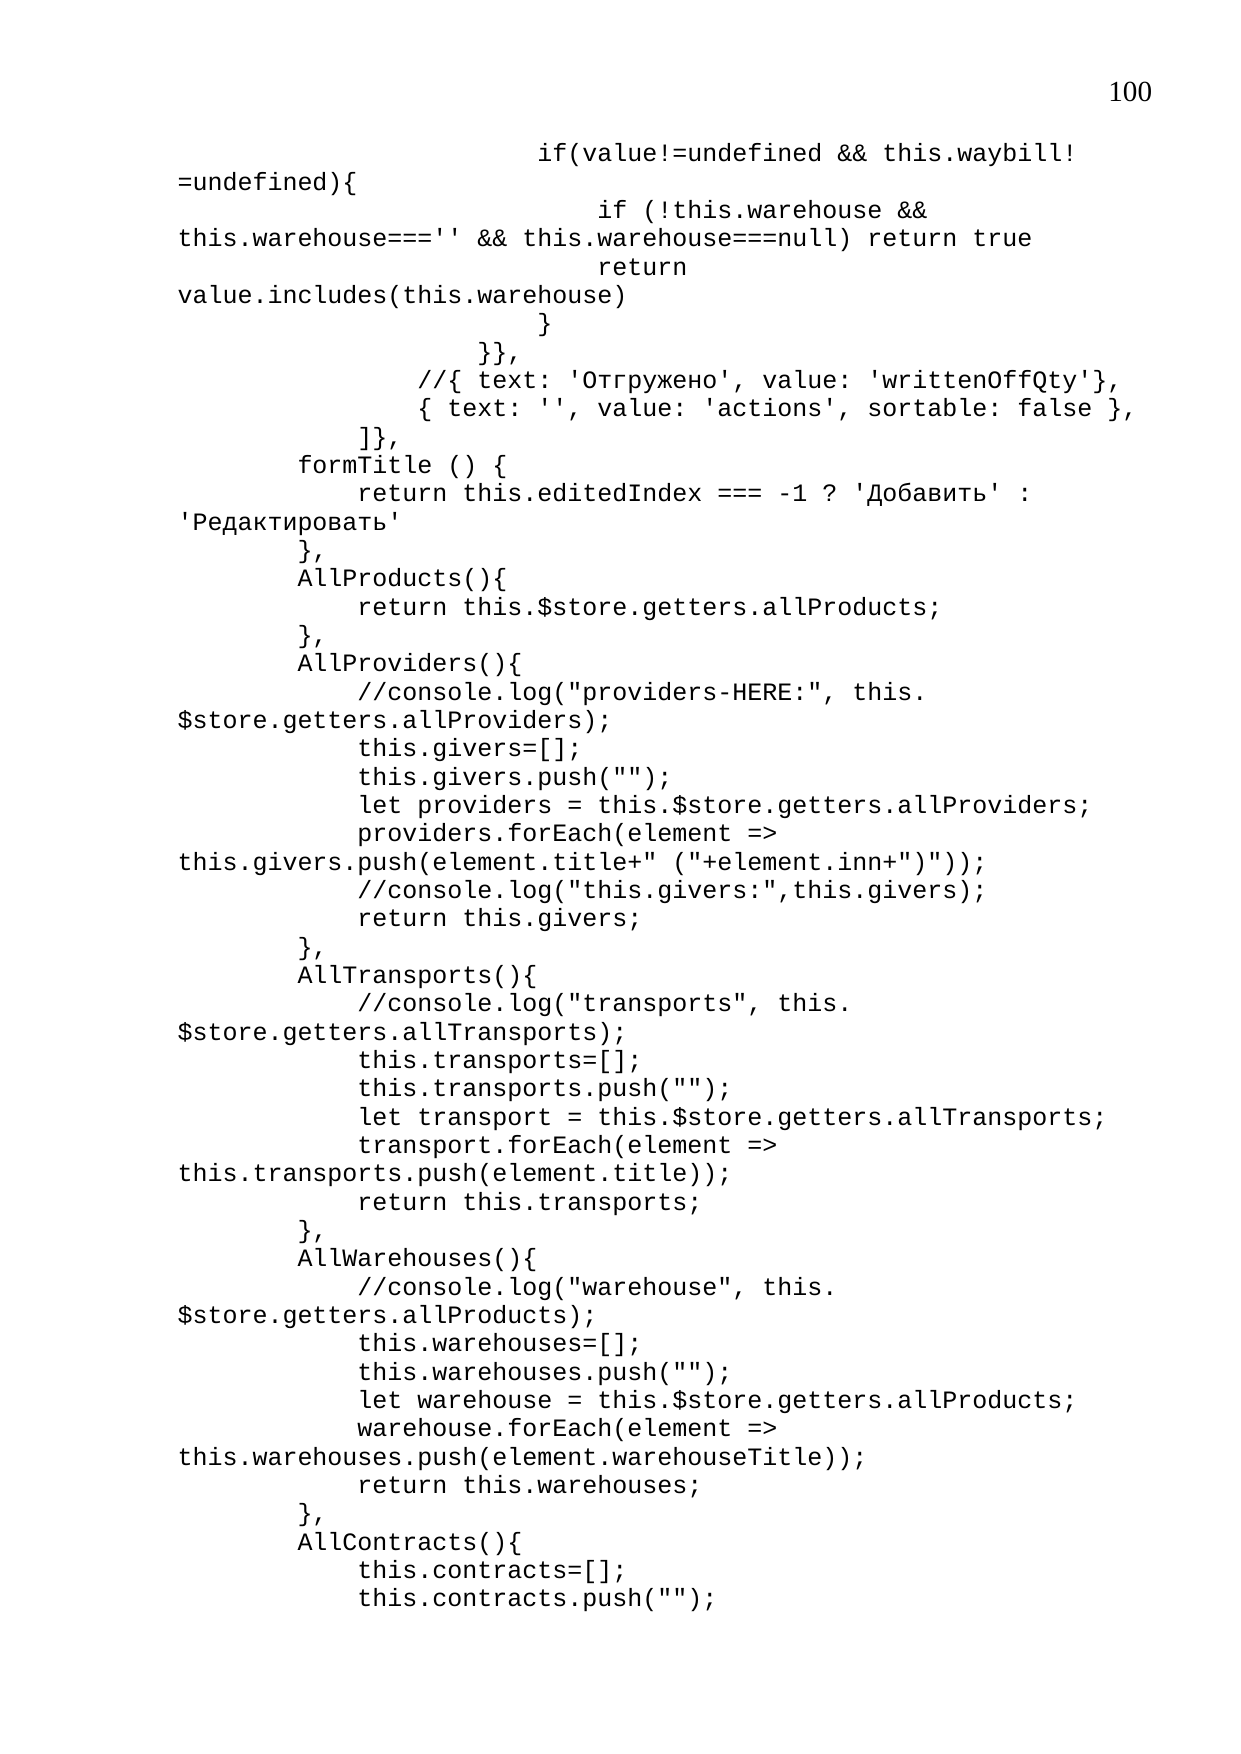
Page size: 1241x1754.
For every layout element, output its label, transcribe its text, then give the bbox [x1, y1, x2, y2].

text this.givers.push(""); [177, 764, 1152, 792]
text AllWarehouses(){ [177, 1246, 1152, 1274]
text }, [177, 1217, 1152, 1246]
text formTitle () { [177, 452, 1152, 481]
text return this.$store.getters.allProducts; [177, 594, 1152, 622]
text //console.log("this.givers:",this.givers); [177, 877, 1152, 906]
text let transport = this.$store.getters.allTransports; [177, 1104, 1152, 1132]
text //console.log("warehouse", this.$store.getters.allProducts); [177, 1274, 1152, 1331]
text this.warehouses=[]; [177, 1331, 1152, 1359]
text return value.includes(this.warehouse) [177, 254, 1152, 311]
text if(value!=undefined && this.waybill!=undefined){ [177, 141, 1152, 197]
text //console.log("providers-HERE:", this.$store.getters.allProviders); [177, 679, 1152, 736]
text this.contracts.push(""); [177, 1586, 1152, 1614]
text AllContracts(){ [177, 1529, 1152, 1557]
text AllProviders(){ [177, 651, 1152, 679]
text this.givers=[]; [177, 736, 1152, 764]
text return this.warehouses; [177, 1472, 1152, 1501]
text }, [177, 537, 1152, 566]
text { text: '', value: 'actions', sortable: false }, [177, 396, 1152, 424]
text let warehouse = this.$store.getters.allProducts; [177, 1387, 1152, 1416]
text }, [177, 1501, 1152, 1529]
text } [177, 311, 1152, 339]
text }, [177, 622, 1152, 651]
text AllTransports(){ [177, 962, 1152, 991]
text if (!this.warehouse && this.warehouse==='' && this.warehouse===null) return true [177, 197, 1152, 254]
text }}, [177, 339, 1152, 367]
text this.warehouses.push(""); [177, 1359, 1152, 1387]
text transport.forEach(element => this.transports.push(element.title)); [177, 1132, 1152, 1189]
text this.transports=[]; [177, 1047, 1152, 1076]
text return this.givers; [177, 906, 1152, 934]
text let providers = this.$store.getters.allProviders; [177, 792, 1152, 821]
text this.contracts=[]; [177, 1557, 1152, 1586]
text ]}, [177, 424, 1152, 452]
text providers.forEach(element => this.givers.push(element.title+" ("+element.inn+")")); [177, 821, 1152, 877]
text return this.editedIndex === -1 ? 'Добавить' : 'Редактировать' [177, 481, 1152, 537]
text return this.transports; [177, 1189, 1152, 1217]
text }, [177, 934, 1152, 962]
text AllProducts(){ [177, 566, 1152, 594]
text warehouse.forEach(element => this.warehouses.push(element.warehouseTitle)); [177, 1416, 1152, 1472]
text this.transports.push(""); [177, 1076, 1152, 1104]
text //{ text: 'Отгружено', value: 'writtenOffQty'}, [177, 367, 1152, 396]
text //console.log("transports", this.$store.getters.allTransports); [177, 991, 1152, 1047]
